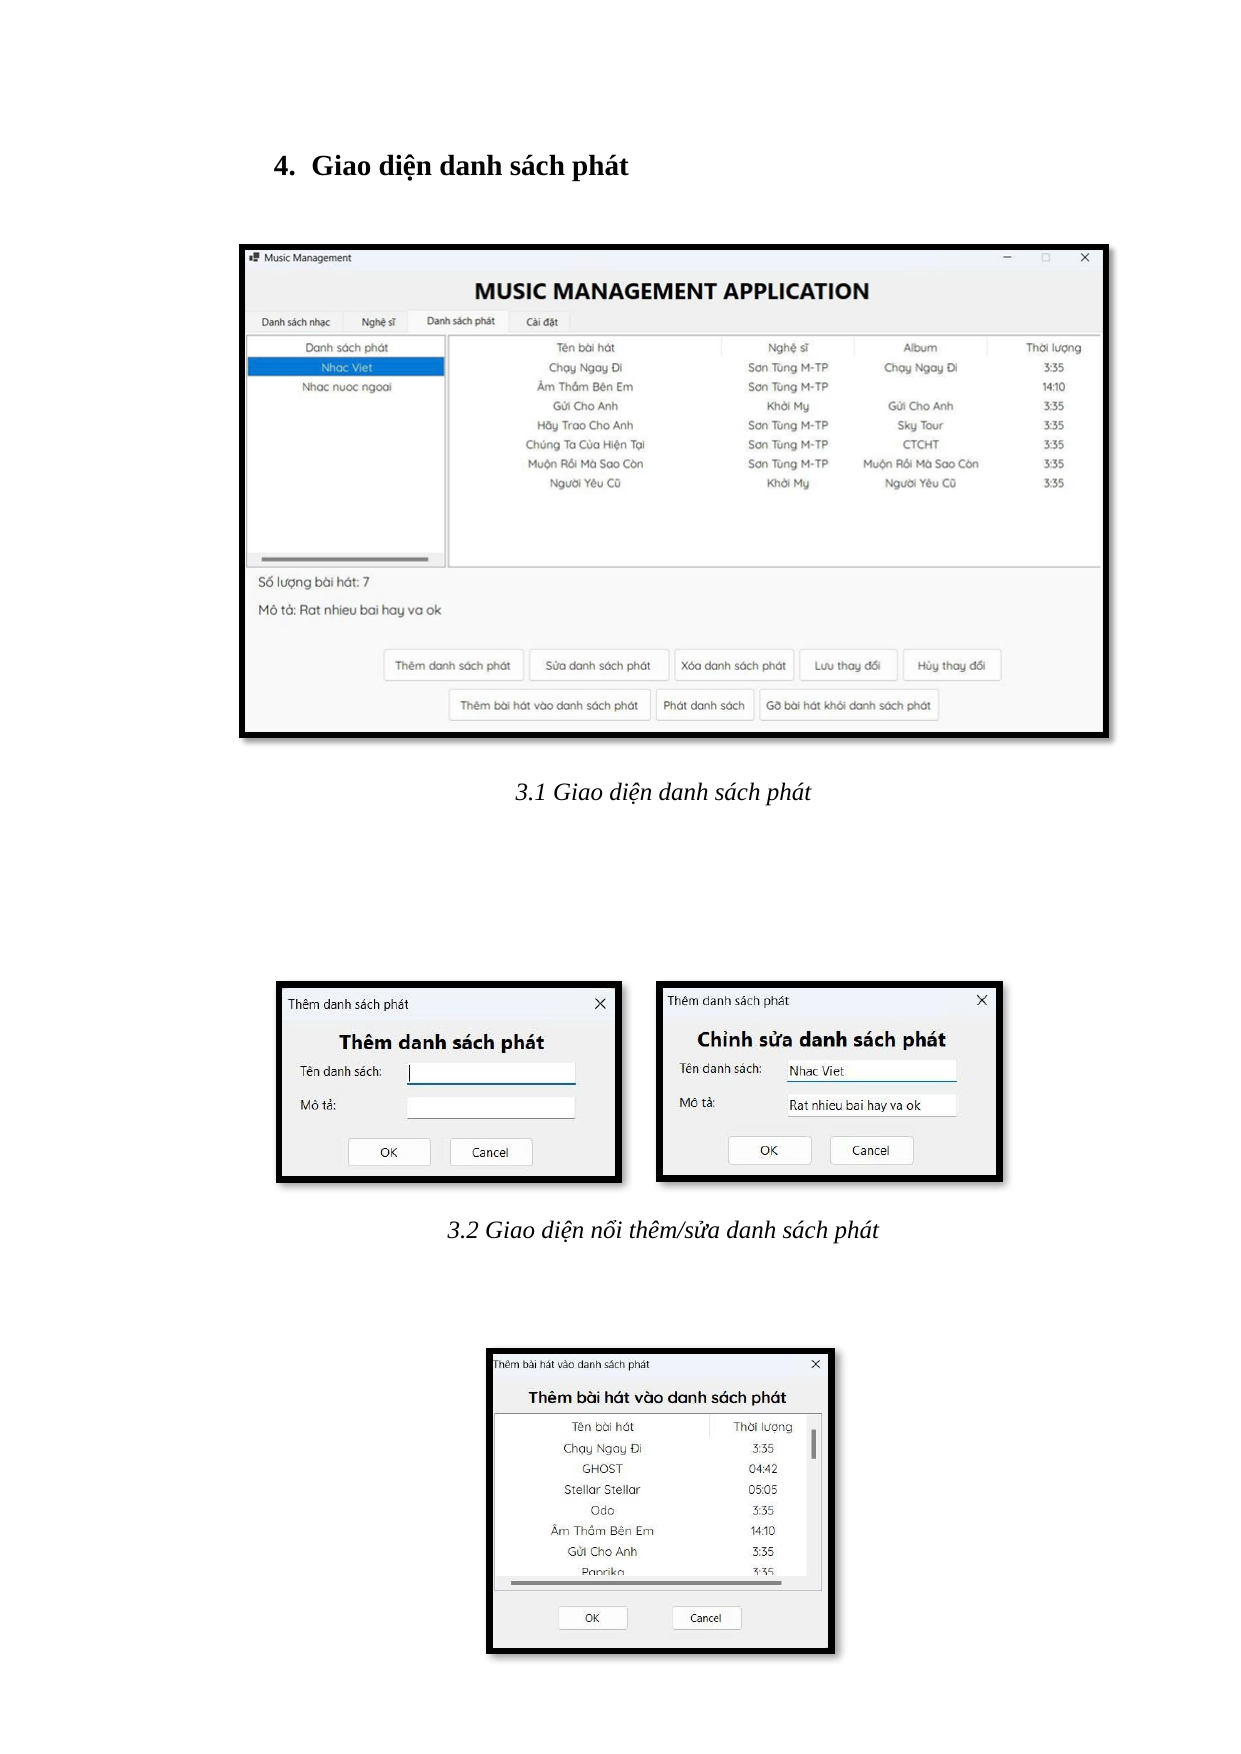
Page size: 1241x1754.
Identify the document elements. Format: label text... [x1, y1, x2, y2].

picture [493, 1354, 828, 1648]
picture [663, 988, 996, 1175]
picture [236, 240, 1122, 751]
picture [282, 988, 615, 1176]
text 3.1 Giao diện danh sách phát [236, 751, 1092, 806]
subtitle Giao diện danh sách phát [274, 148, 1092, 181]
